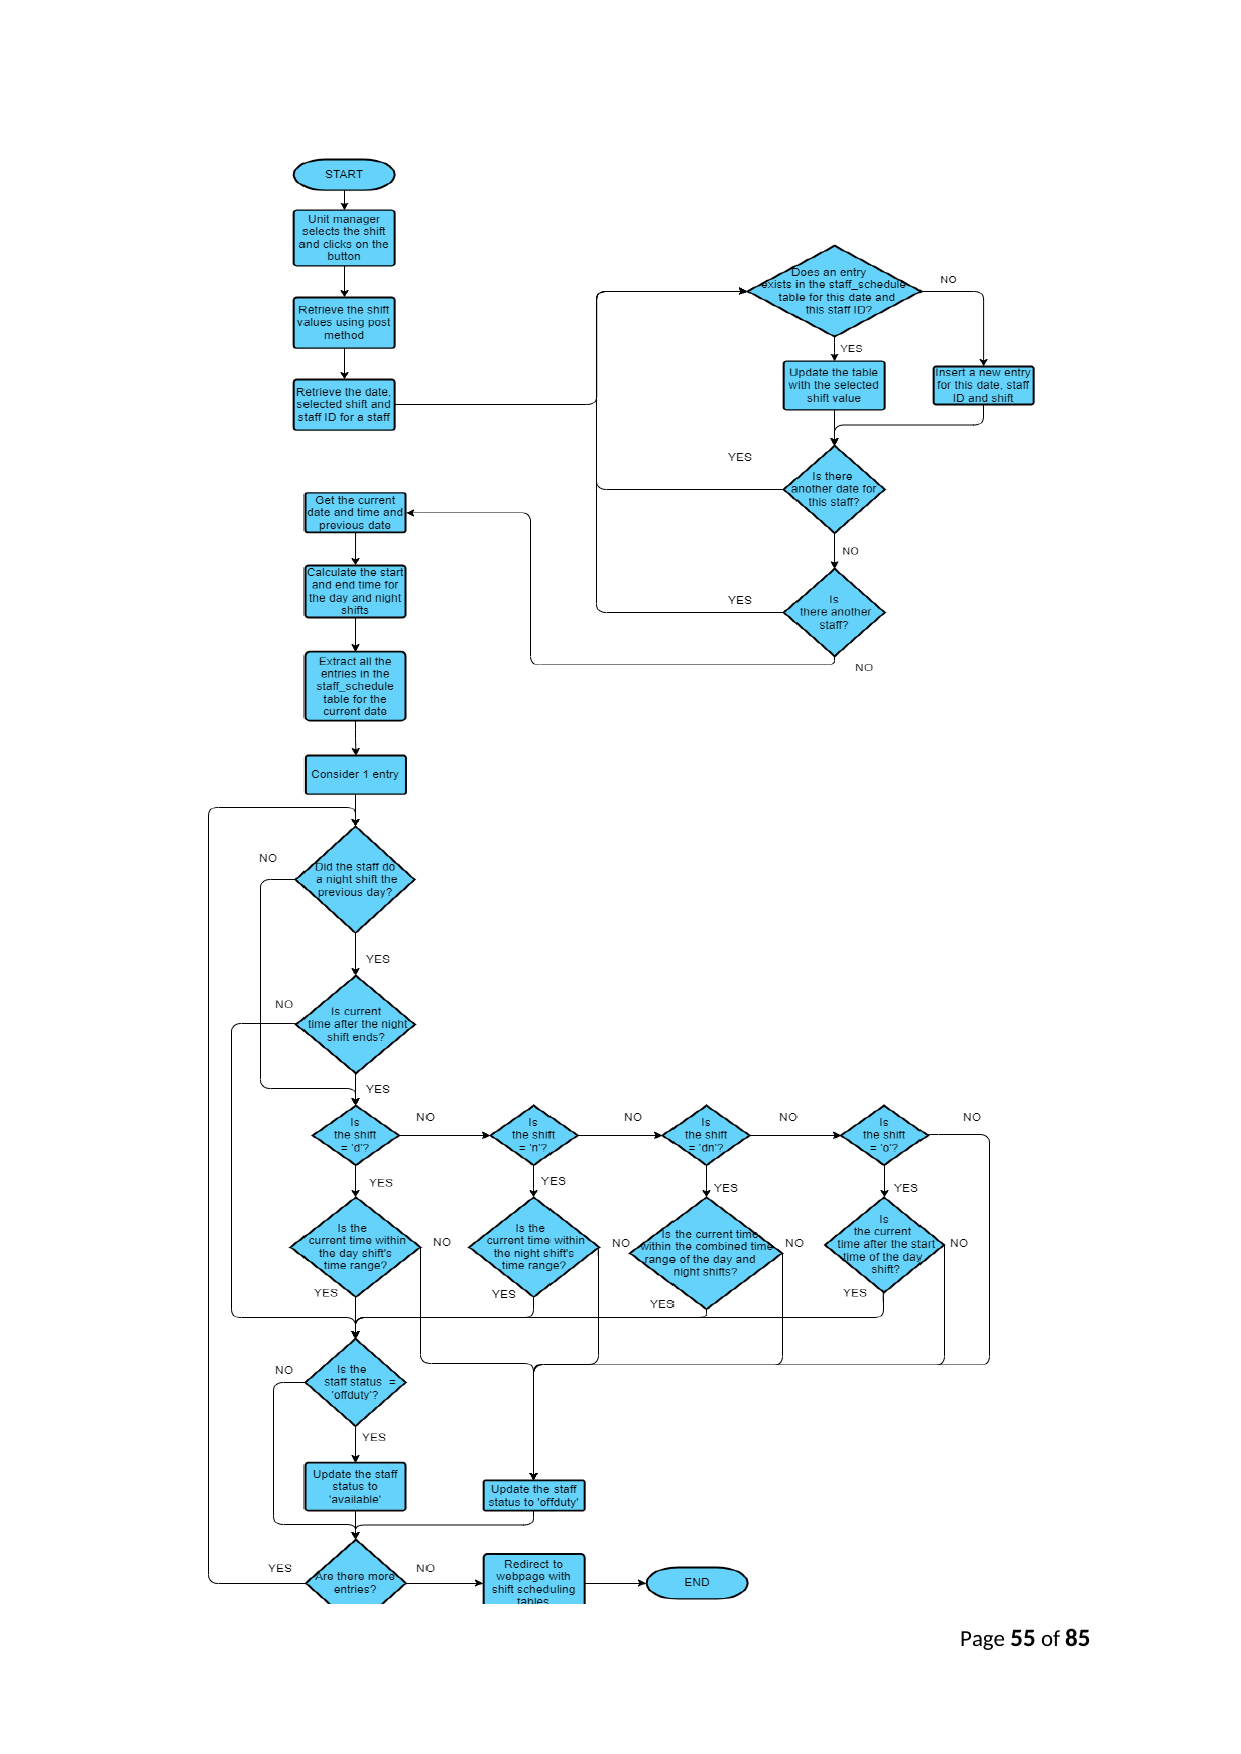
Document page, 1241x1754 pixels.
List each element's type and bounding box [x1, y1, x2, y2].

picture [195, 150, 1045, 1604]
